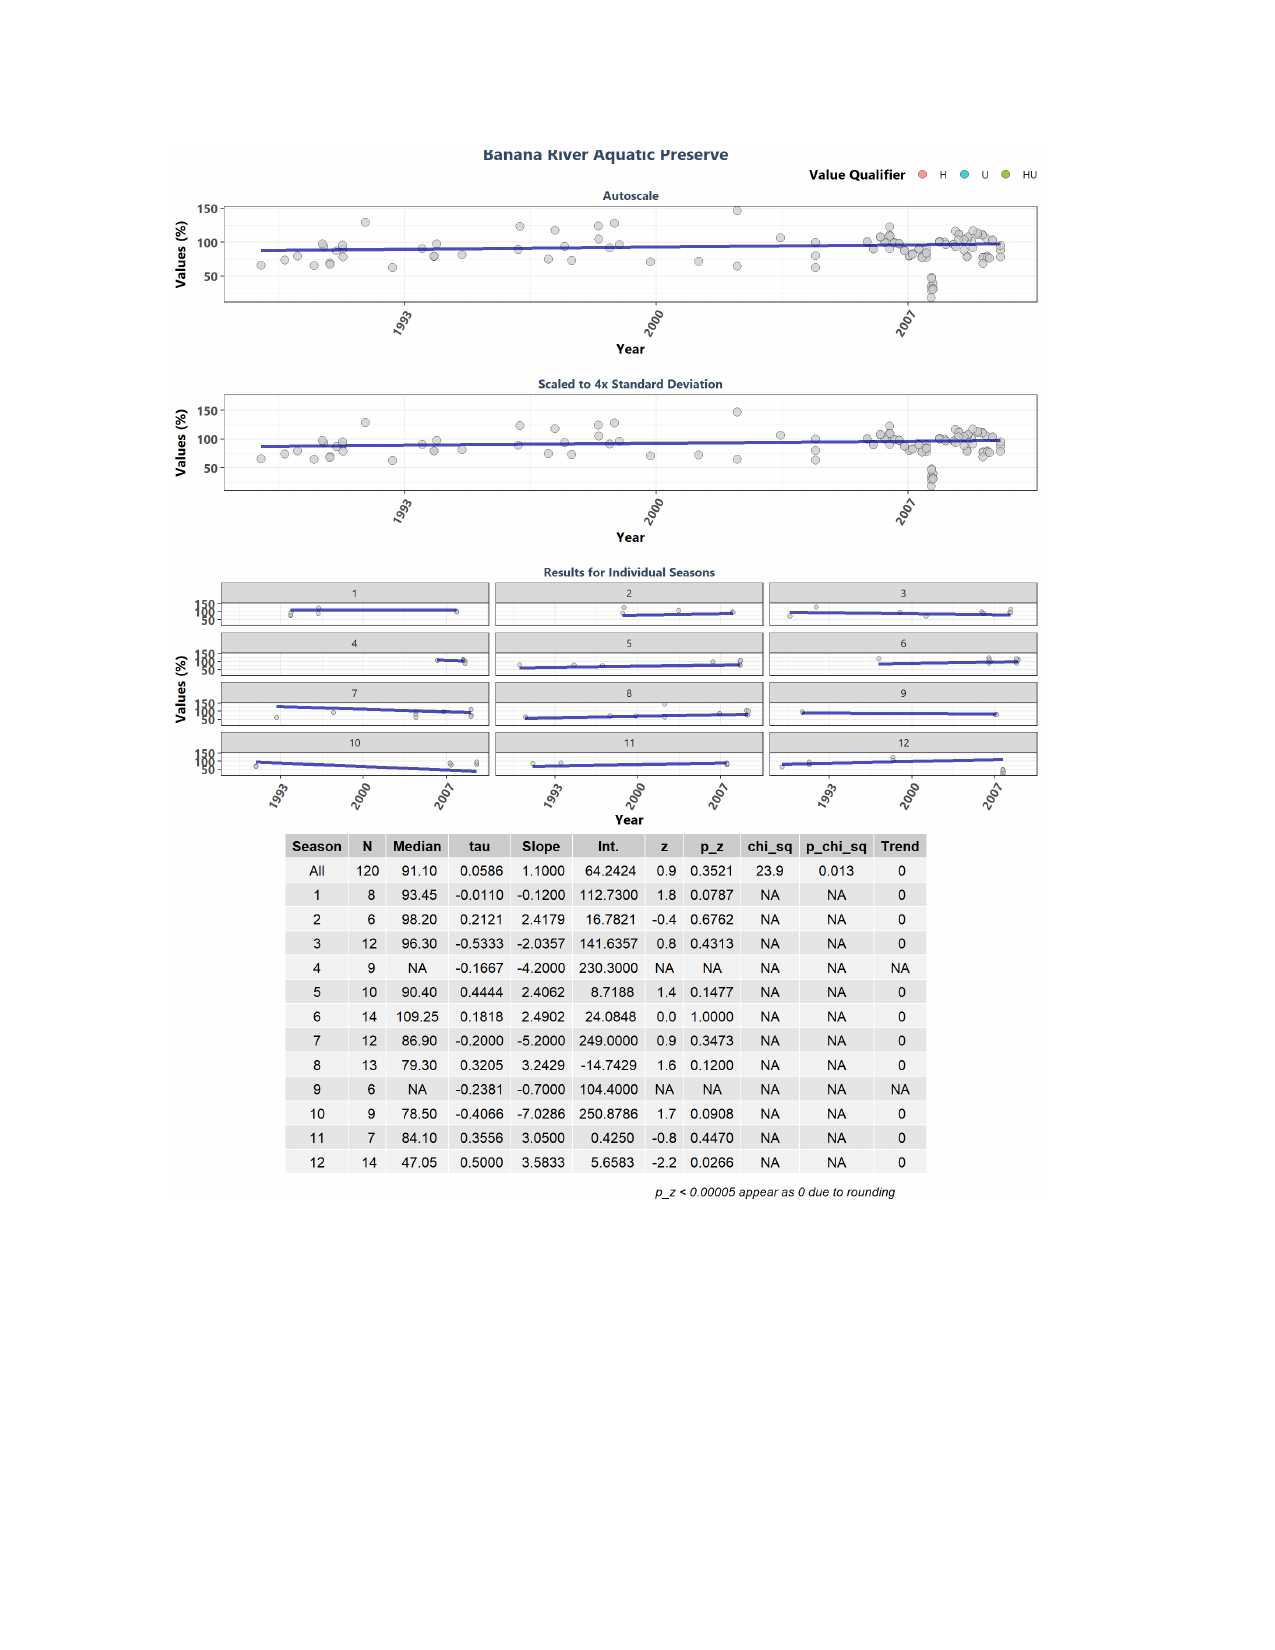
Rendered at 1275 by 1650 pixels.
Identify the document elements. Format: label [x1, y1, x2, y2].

picture [168, 150, 1044, 1200]
